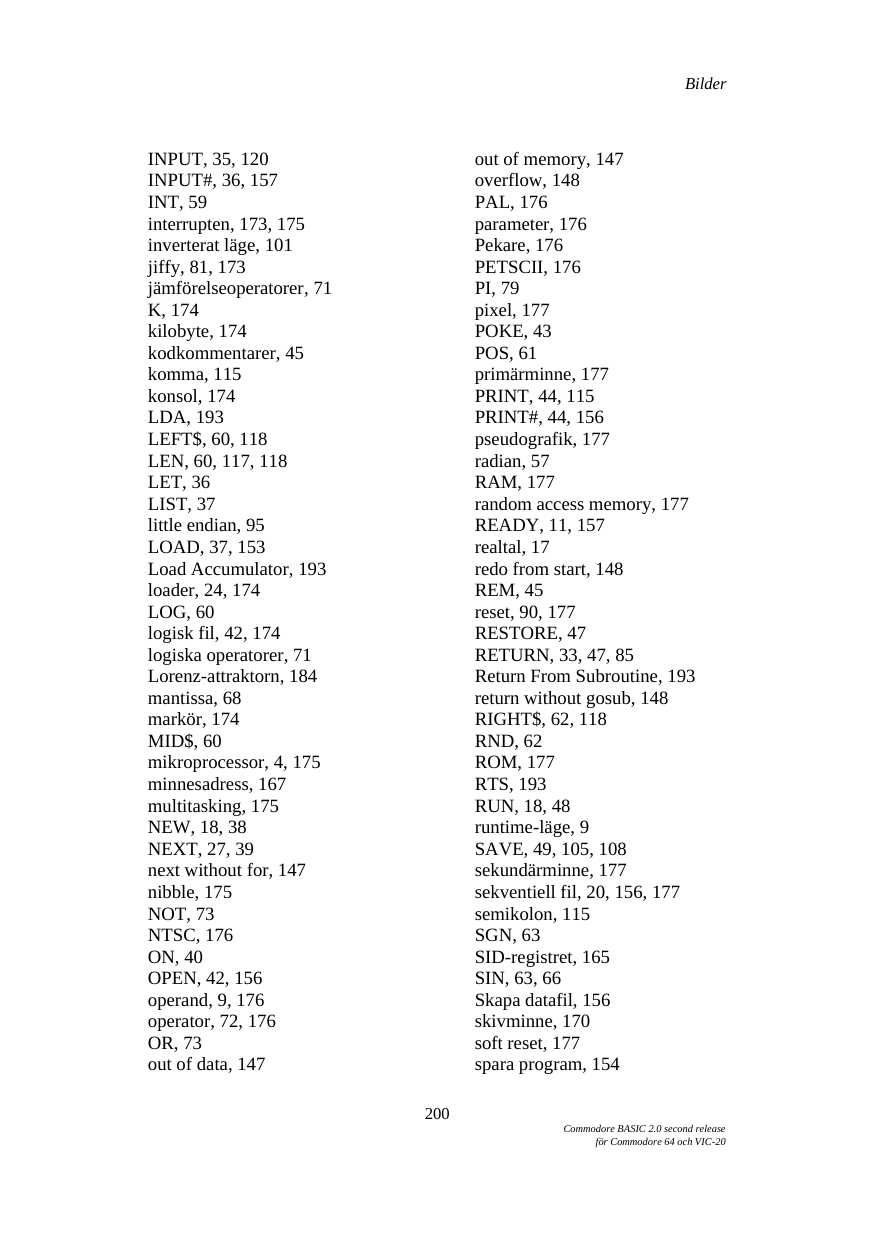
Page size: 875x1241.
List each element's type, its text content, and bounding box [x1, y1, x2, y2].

text PAL, 176 [474, 191, 726, 212]
text nibble, 175 [148, 881, 399, 902]
text random access memory, 177 [474, 493, 726, 514]
text Load Accumulator, 193 [148, 557, 399, 579]
text kodkommentarer, 45 [148, 342, 399, 363]
text sekventiell fil, 20, 156, 177 [474, 881, 726, 902]
text REM, 45 [474, 579, 726, 601]
text SAVE, 49, 105, 108 [474, 838, 726, 859]
text little endian, 95 [148, 514, 399, 536]
text RUN, 18, 48 [474, 794, 726, 816]
text SGN, 63 [474, 924, 726, 946]
text out of data, 147 [148, 1053, 399, 1075]
text NEW, 18, 38 [148, 816, 399, 838]
text NTSC, 176 [148, 924, 399, 946]
text inverterat läge, 101 [148, 234, 399, 256]
text INPUT#, 36, 157 [148, 169, 399, 191]
text sekundärminne, 177 [474, 859, 726, 881]
text K, 174 [148, 299, 399, 320]
text ROM, 177 [474, 751, 726, 773]
text MID$, 60 [148, 730, 399, 751]
text NEXT, 27, 39 [148, 838, 399, 859]
text return without gosub, 148 [474, 687, 726, 708]
text POKE, 43 [474, 320, 726, 342]
text minnesadress, 167 [148, 773, 399, 794]
text SIN, 63, 66 [474, 967, 726, 989]
text reset, 90, 177 [474, 601, 726, 622]
text Skapa datafil, 156 [474, 989, 726, 1010]
text overflow, 148 [474, 169, 726, 191]
text OPEN, 42, 156 [148, 967, 399, 989]
text loader, 24, 174 [148, 579, 399, 601]
text LOAD, 37, 153 [148, 536, 399, 557]
text LOG, 60 [148, 601, 399, 622]
text PI, 79 [474, 277, 726, 299]
text Lorenz-attraktorn, 184 [148, 665, 399, 687]
text mikroprocessor, 4, 175 [148, 751, 399, 773]
text spara program, 154 [474, 1053, 726, 1075]
text POS, 61 [474, 342, 726, 363]
text Return From Subroutine, 193 [474, 665, 726, 687]
text mantissa, 68 [148, 687, 399, 708]
text READY, 11, 157 [474, 514, 726, 536]
text skivminne, 170 [474, 1010, 726, 1032]
text multitasking, 175 [148, 794, 399, 816]
text jämförelseoperatorer, 71 [148, 277, 399, 299]
text NOT, 73 [148, 902, 399, 924]
text runtime-läge, 9 [474, 816, 726, 838]
text RAM, 177 [474, 471, 726, 493]
text logisk fil, 42, 174 [148, 622, 399, 644]
text LEFT$, 60, 118 [148, 428, 399, 449]
text RETURN, 33, 47, 85 [474, 644, 726, 665]
text konsol, 174 [148, 385, 399, 406]
text ON, 40 [148, 946, 399, 967]
text Pekare, 176 [474, 234, 726, 256]
text RIGHT$, 62, 118 [474, 708, 726, 730]
text radian, 57 [474, 449, 726, 471]
text RESTORE, 47 [474, 622, 726, 644]
text OR, 73 [148, 1032, 399, 1053]
text logiska operatorer, 71 [148, 644, 399, 665]
text primärminne, 177 [474, 363, 726, 385]
text LEN, 60, 117, 118 [148, 449, 399, 471]
text LIST, 37 [148, 493, 399, 514]
text parameter, 176 [474, 212, 726, 234]
text PRINT, 44, 115 [474, 385, 726, 406]
text SID-registret, 165 [474, 946, 726, 967]
text LET, 36 [148, 471, 399, 493]
text komma, 115 [148, 363, 399, 385]
text semikolon, 115 [474, 902, 726, 924]
text pixel, 177 [474, 299, 726, 320]
text jiffy, 81, 173 [148, 256, 399, 277]
text interrupten, 173, 175 [148, 212, 399, 234]
text PRINT#, 44, 156 [474, 406, 726, 428]
text redo from start, 148 [474, 557, 726, 579]
text next without for, 147 [148, 859, 399, 881]
text kilobyte, 174 [148, 320, 399, 342]
text LDA, 193 [148, 406, 399, 428]
text INT, 59 [148, 191, 399, 212]
text RTS, 193 [474, 773, 726, 794]
text INPUT, 35, 120 [148, 148, 399, 169]
text PETSCII, 176 [474, 256, 726, 277]
text RND, 62 [474, 730, 726, 751]
text soft reset, 177 [474, 1032, 726, 1053]
text realtal, 17 [474, 536, 726, 557]
text pseudografik, 177 [474, 428, 726, 449]
text markör, 174 [148, 708, 399, 730]
text out of memory, 147 [474, 148, 726, 169]
text operand, 9, 176 [148, 989, 399, 1010]
text operator, 72, 176 [148, 1010, 399, 1032]
